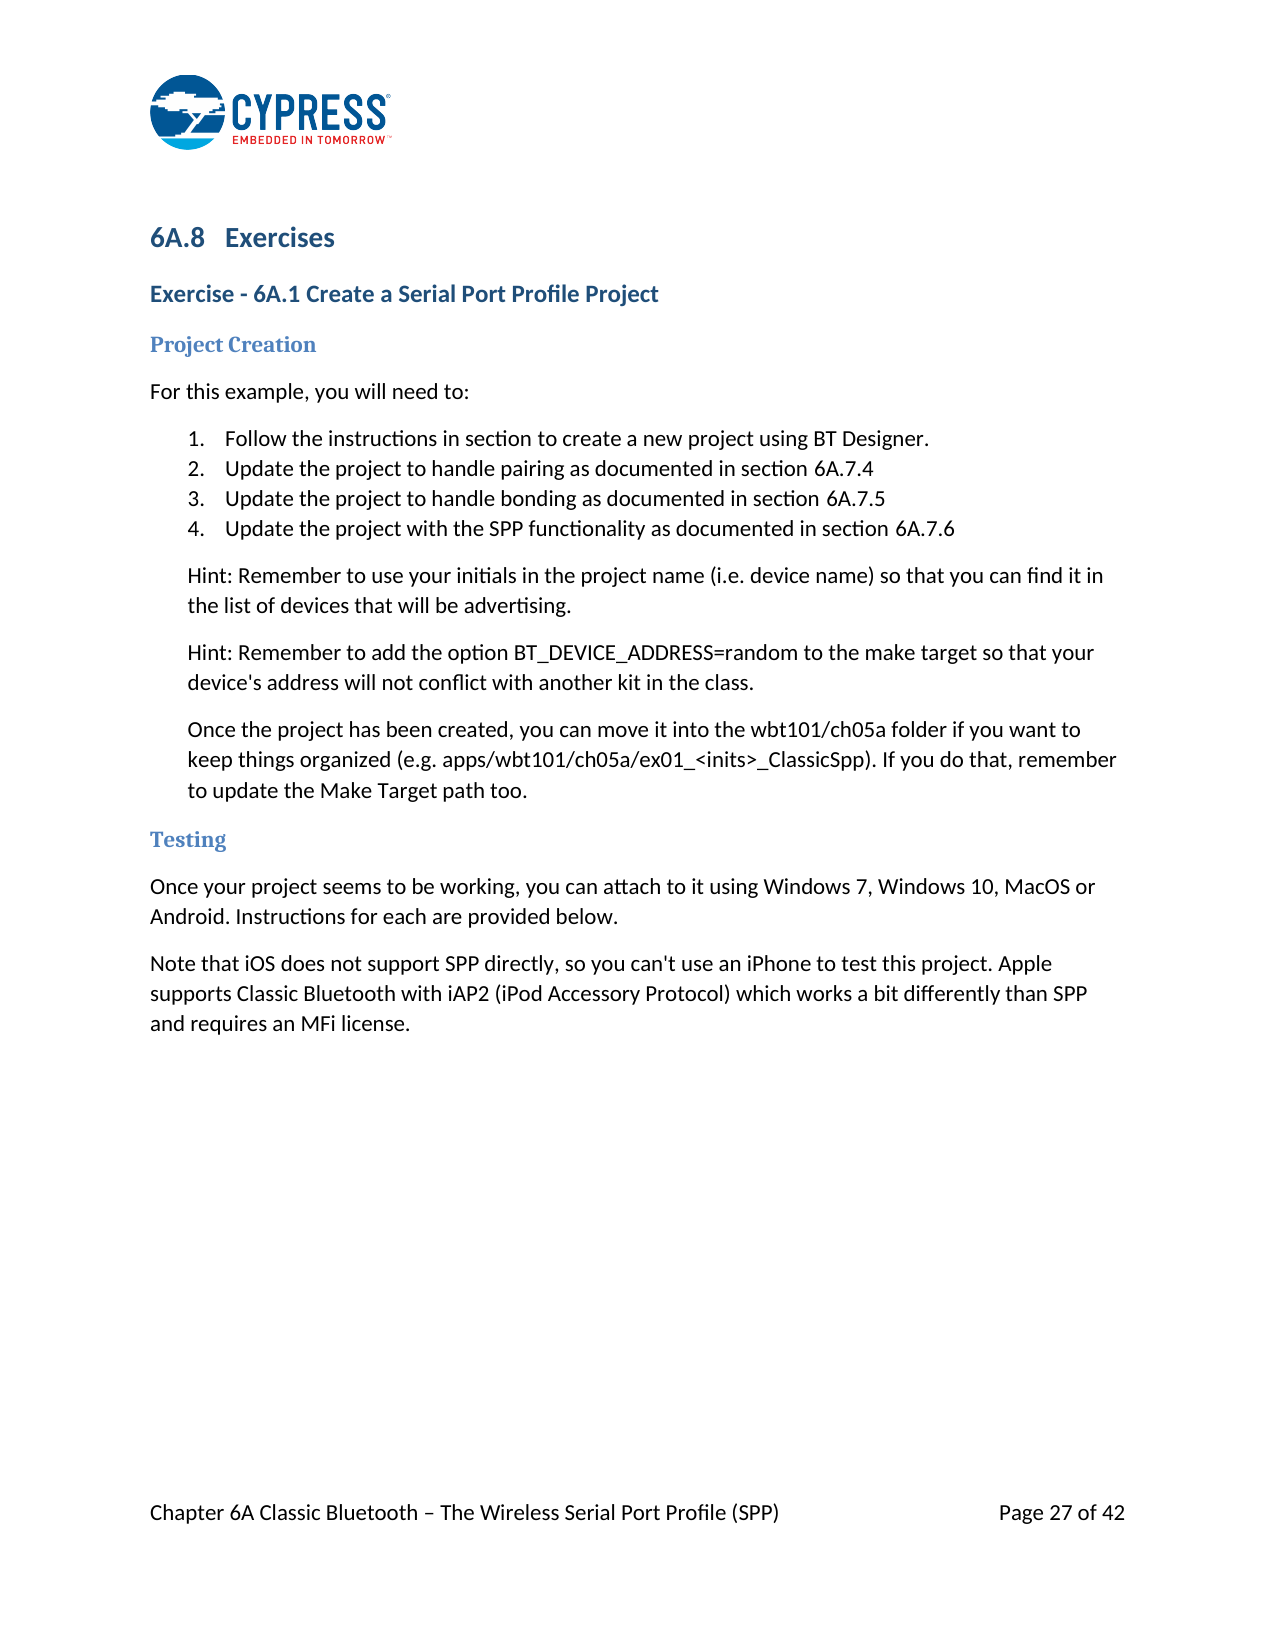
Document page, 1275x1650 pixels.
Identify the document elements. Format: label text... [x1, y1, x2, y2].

subtitle Project Creation [150, 332, 1125, 358]
subtitle Testing [150, 827, 1125, 853]
text Once the project has been created, you can move it into the wbt101/ch05a folder if you want to keep things organized (e.g. apps/wbt101/ch05a/ex01_<inits>_ClassicSpp). If you do that, remember to update the Make Target path too. [187, 715, 1125, 804]
list Update the project to handle bonding as documented in section 6A.7.5 [187, 484, 1125, 512]
text Note that iOS does not support SPP directly, so you can't use an iPhone to test this project. Apple supports Classic Bluetooth with iAP2 (iPod Accessory Protocol) which works a bit differently than SPP and requires an MFi license. [150, 949, 1125, 1037]
picture [150, 75, 392, 150]
text Hint: Remember to use your initials in the project name (i.e. device name) so that you can find it in the list of devices that will be advertising. [187, 561, 1125, 619]
list Update the project with the SPP functionality as documented in section 6A.7.6 [187, 514, 1125, 542]
list Update the project to handle pairing as documented in section 6A.7.4 [187, 454, 1125, 482]
list Follow the instructions in section 0to create a new project using BT Designer. [187, 424, 1125, 452]
text Create a Serial Port Profile Project [150, 278, 1125, 308]
subtitle Exercises [112, 219, 1125, 254]
text Hint: Remember to add the option BT_DEVICE_ADDRESS=random to the make target so that your device's address will not conflict with another kit in the class. [187, 638, 1125, 697]
text Once your project seems to be working, you can attach to it using Windows 7, Windows 10, MacOS or Android. Instructions for each are provided below. [150, 872, 1125, 930]
text For this example, you will need to: [150, 377, 1125, 405]
